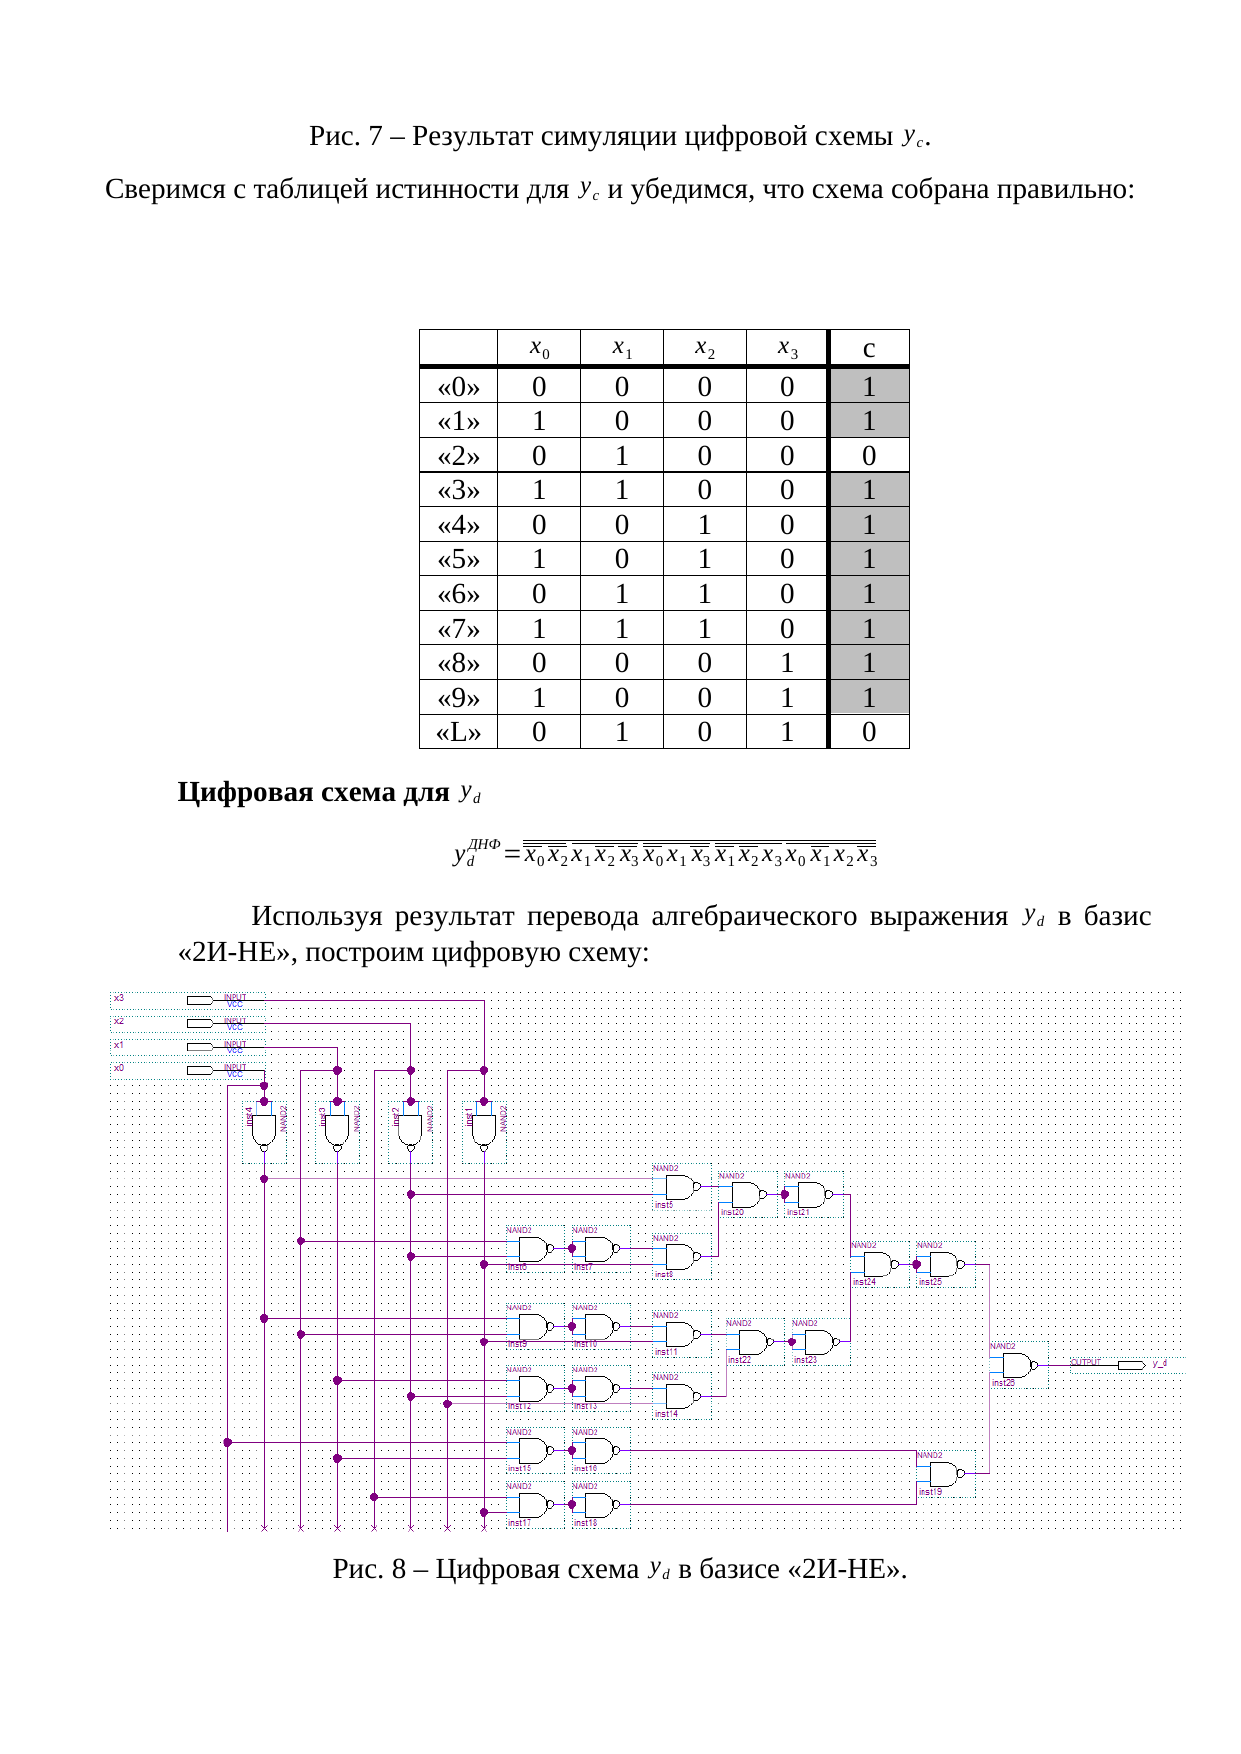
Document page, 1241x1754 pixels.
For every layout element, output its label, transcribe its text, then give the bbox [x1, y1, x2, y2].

table_cell 1 [664, 507, 746, 541]
table_cell 1 [831, 507, 909, 541]
table_cell 0 [581, 542, 663, 575]
table_cell 1 [581, 576, 663, 610]
table_cell «9» [420, 680, 497, 713]
table_cell 0 [498, 438, 580, 471]
table_cell 0 [498, 369, 580, 402]
table_cell 0 [581, 645, 663, 679]
table_header [420, 330, 497, 364]
table_cell 1 [581, 611, 663, 644]
table_cell 0 [664, 403, 746, 437]
table_cell 1 [498, 680, 580, 713]
table_cell 0 [747, 473, 826, 506]
table_cell «2» [420, 438, 497, 471]
table_cell «4» [420, 507, 497, 541]
table_cell 0 [747, 403, 826, 437]
table_cell 0 [581, 507, 663, 541]
table_cell 0 [747, 542, 826, 575]
table_cell «5» [420, 542, 497, 575]
text Используя результат перевода алгебраического выражения в базис «2И-НЕ», построим цифровую схему: [177, 898, 1152, 967]
table_cell 1 [831, 611, 909, 644]
table_cell 1 [831, 680, 909, 713]
table_cell 1 [581, 438, 663, 471]
table_cell 1 [498, 611, 580, 644]
table_cell «1» [420, 403, 497, 437]
table_cell 0 [747, 507, 826, 541]
table_cell 0 [664, 473, 746, 506]
table_cell 1 [498, 473, 580, 506]
table_cell «8» [420, 645, 497, 679]
table_cell 0 [831, 715, 909, 748]
table_cell 0 [581, 403, 663, 437]
table_cell 1 [747, 645, 826, 679]
table_cell 0 [747, 369, 826, 402]
table_cell 0 [664, 369, 746, 402]
table_cell 1 [664, 611, 746, 644]
table_cell 0 [747, 576, 826, 610]
table_cell «3» [420, 473, 497, 506]
table_cell 0 [498, 507, 580, 541]
table_cell 1 [498, 403, 580, 437]
table_cell 0 [664, 645, 746, 679]
table_cell 1 [581, 473, 663, 506]
table_cell 1 [831, 542, 909, 575]
table_cell 0 [498, 576, 580, 610]
table_header c [831, 330, 909, 364]
table_cell 1 [831, 403, 909, 437]
table_cell 1 [747, 680, 826, 713]
table_cell 0 [498, 715, 580, 748]
text Сверимся с таблицей истинности для и убедимся, что схема собрана правильно: [88, 171, 1152, 204]
table_cell 1 [581, 715, 663, 748]
table_cell 0 [831, 438, 909, 471]
table_cell 1 [664, 542, 746, 575]
table_cell 0 [581, 680, 663, 713]
table_cell 0 [747, 438, 826, 471]
table_cell 0 [747, 611, 826, 644]
table_cell «7» [420, 611, 497, 644]
table_cell 0 [498, 645, 580, 679]
table_cell «6» [420, 576, 497, 610]
table_cell 0 [581, 369, 663, 402]
table_cell 1 [831, 369, 909, 402]
table_cell 1 [831, 473, 909, 506]
text Рис. 7 – Результат симуляции цифровой схемы . [88, 118, 1152, 152]
text Рис. 8 – Цифровая схема в базисе «2И-НЕ». [88, 1551, 1152, 1584]
table_cell 1 [831, 576, 909, 610]
table_cell 1 [831, 645, 909, 679]
table_cell 0 [664, 438, 746, 471]
table_cell 0 [664, 715, 746, 748]
table_cell 1 [664, 576, 746, 610]
table_header [747, 330, 826, 364]
picture [103, 986, 1186, 1532]
text Цифровая схема для [177, 774, 1152, 808]
table_cell 1 [747, 715, 826, 748]
table_cell 0 [664, 680, 746, 713]
table_cell «L» [420, 715, 497, 748]
table_header [498, 330, 580, 364]
table_cell 1 [498, 542, 580, 575]
table_header [664, 330, 746, 364]
table_header [581, 330, 663, 364]
table_cell «0» [420, 369, 497, 402]
